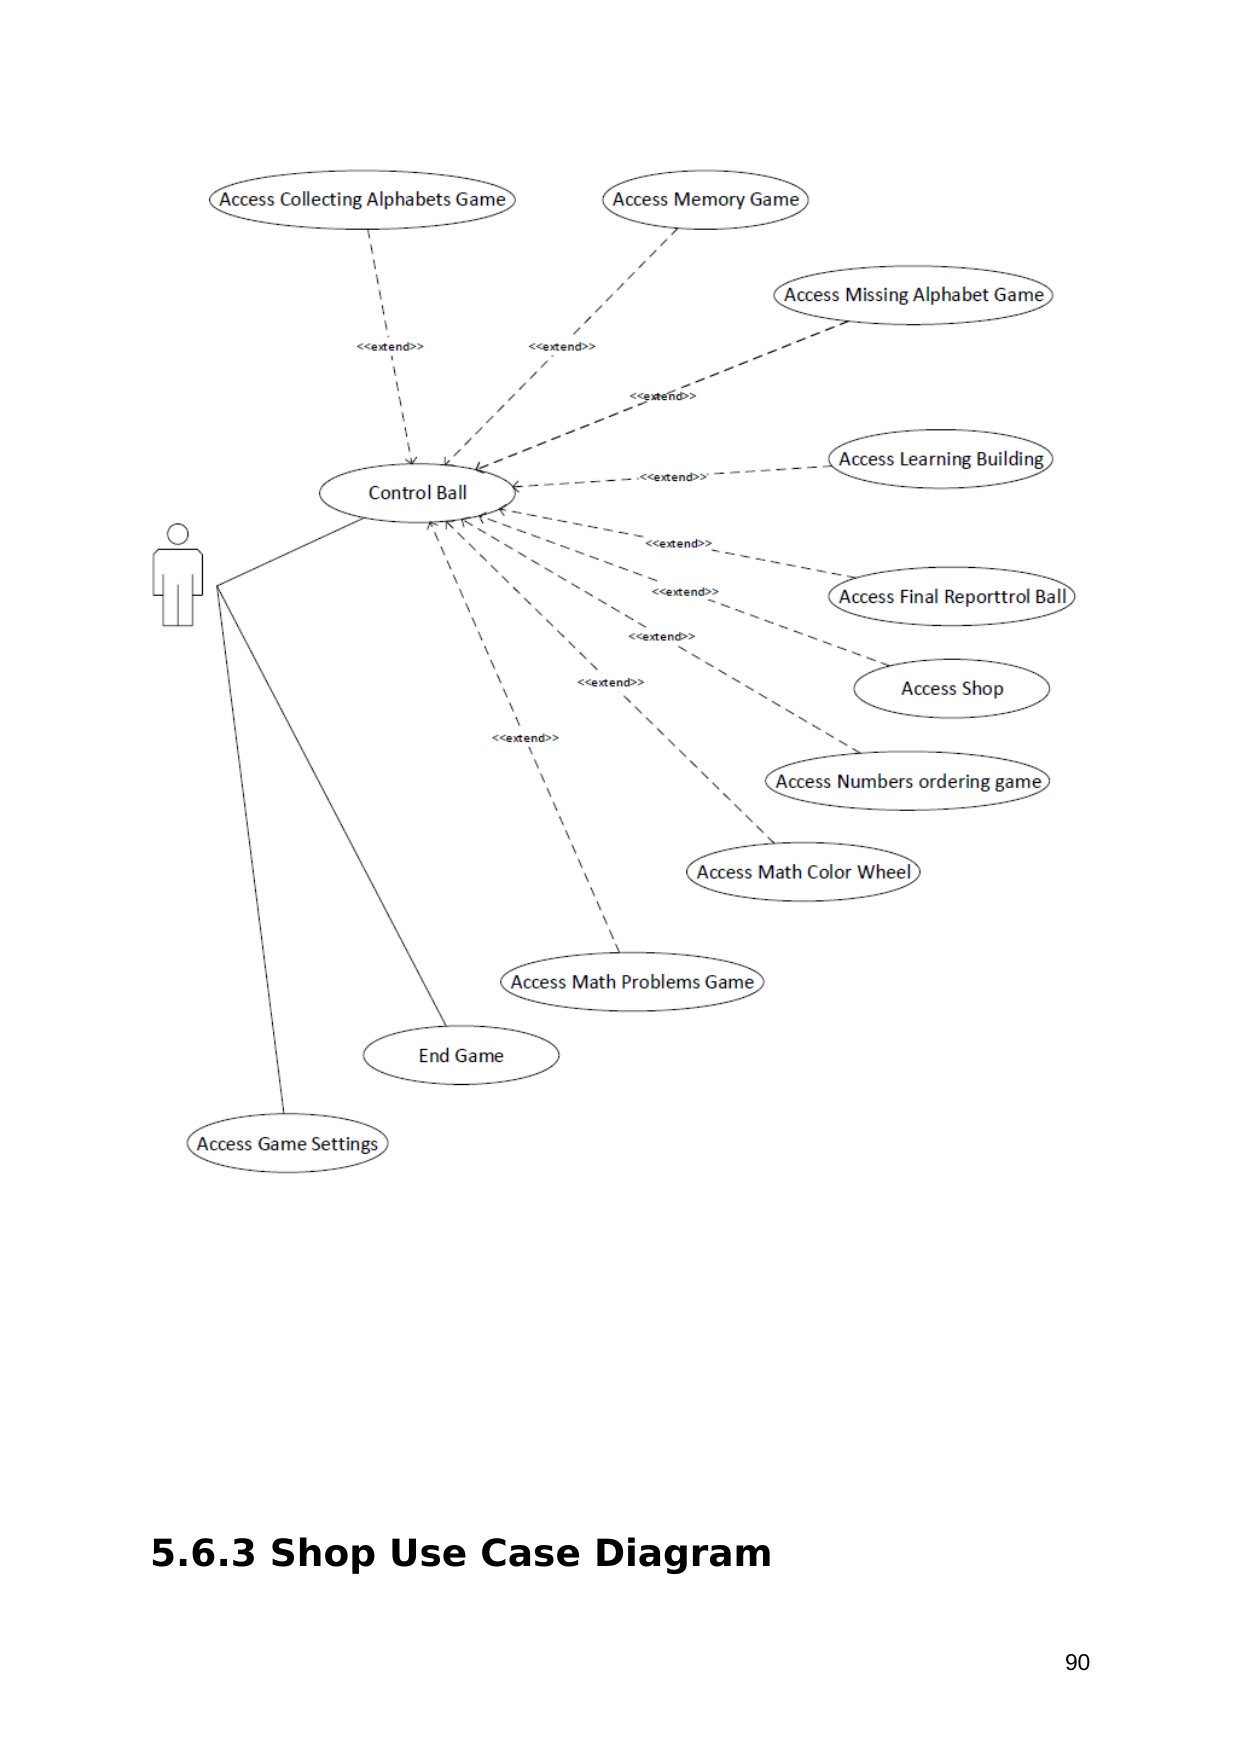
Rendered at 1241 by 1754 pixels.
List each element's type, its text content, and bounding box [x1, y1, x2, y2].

text 5.6.3 Shop Use Case Diagram [150, 1532, 1090, 1575]
picture [150, 150, 1091, 1177]
